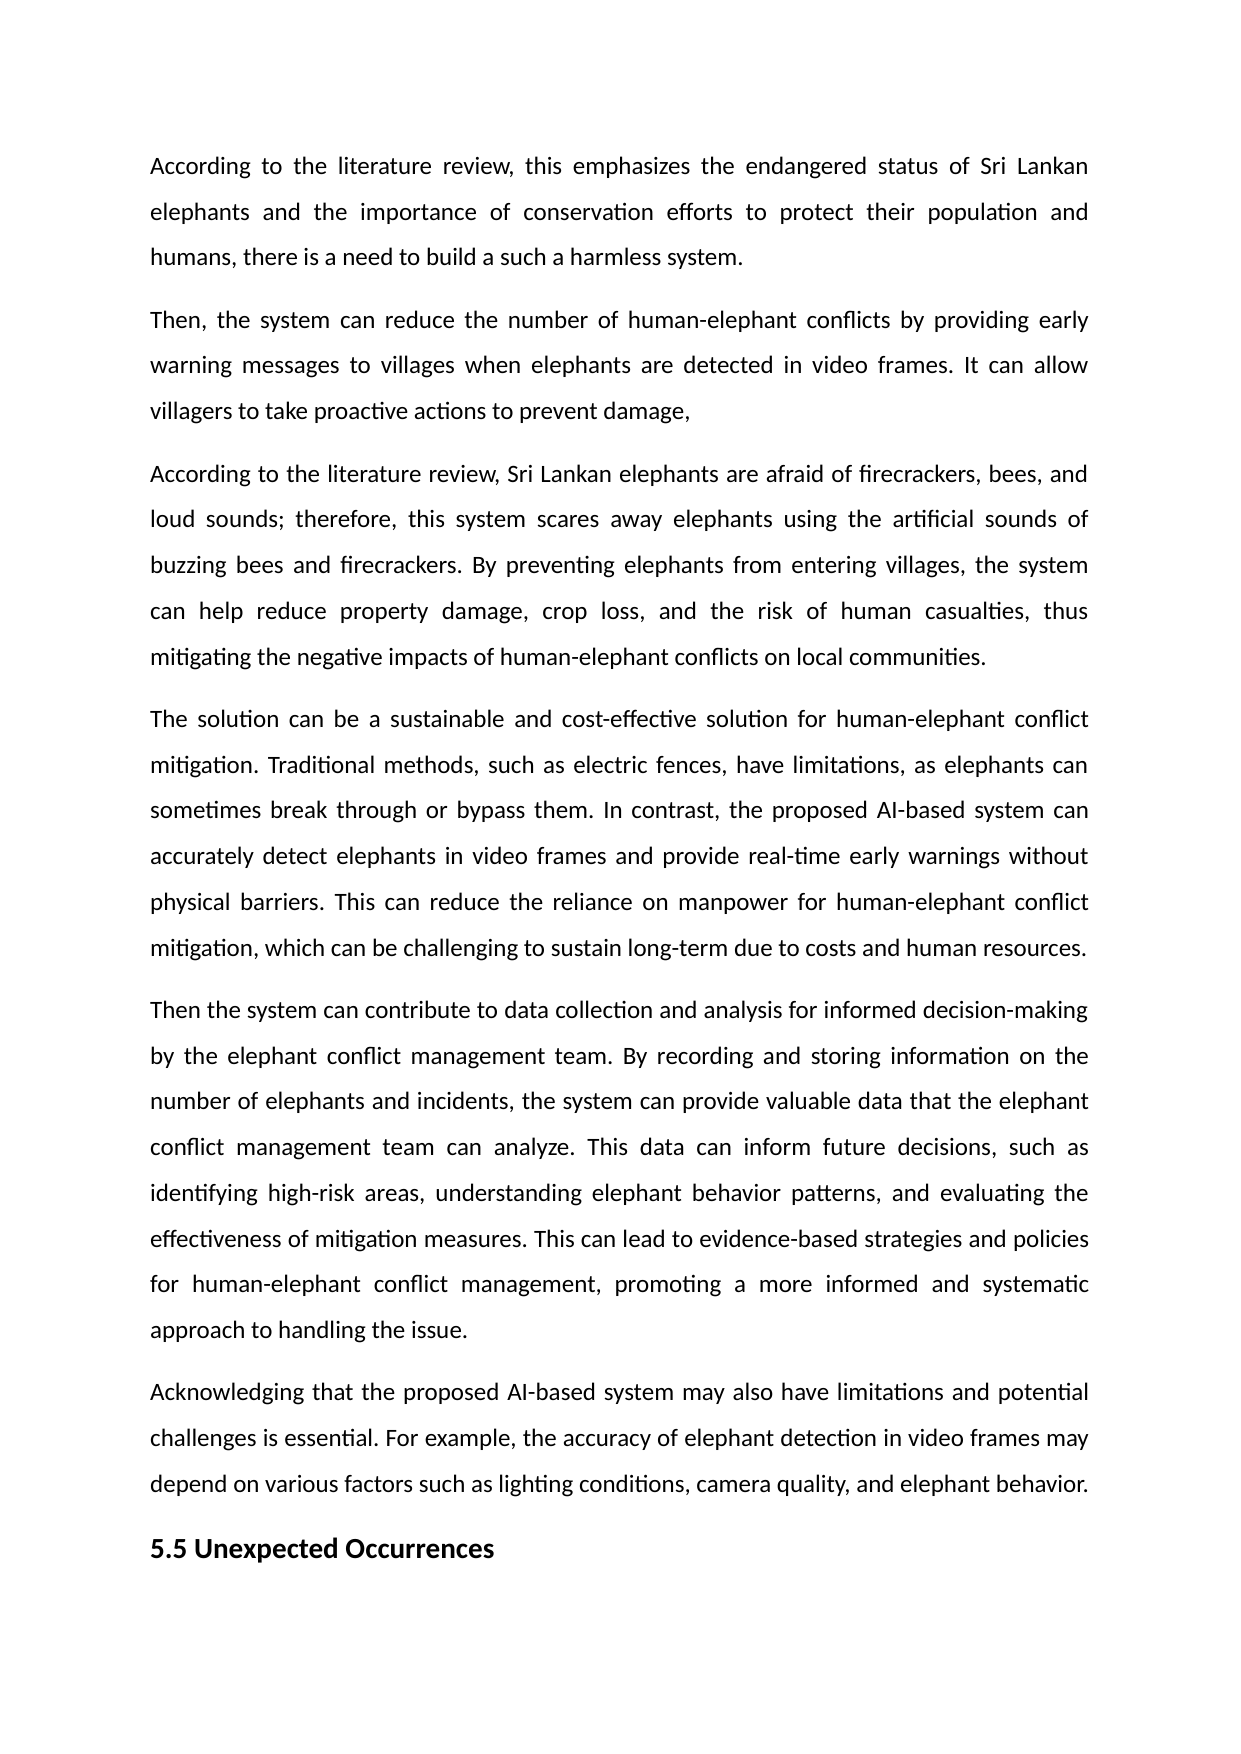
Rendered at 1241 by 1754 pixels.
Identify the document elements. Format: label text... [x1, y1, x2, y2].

subtitle 5.5 Unexpected Occurrences [150, 1530, 1090, 1566]
text Then, the system can reduce the number of human-elephant conflicts by providing early warning messages to villages when elephants are detected in video frames. It can allow villagers to take proactive actions to prevent damage, [150, 304, 1090, 426]
text The solution can be a sustainable and cost-effective solution for human-elephant conflict mitigation. Traditional methods, such as electric fences, have limitations, as elephants can sometimes break through or bypass them. In contrast, the proposed AI-based system can accurately detect elephants in video frames and provide real-time early warnings without physical barriers. This can reduce the reliance on manpower for human-elephant conflict mitigation, which can be challenging to sustain long-term due to costs and human resources. [150, 703, 1090, 962]
text Acknowledging that the proposed AI-based system may also have limitations and potential challenges is essential. For example, the accuracy of elephant detection in video frames may depend on various factors such as lighting conditions, camera quality, and elephant behavior. [150, 1377, 1090, 1498]
text Then the system can contribute to data collection and analysis for informed decision-making by the elephant conflict management team. By recording and storing information on the number of elephants and incidents, the system can provide valuable data that the elephant conflict management team can analyze. This data can inform future decisions, such as identifying high-risk areas, understanding elephant behavior patterns, and evaluating the effectiveness of mitigation measures. This can lead to evidence-based strategies and policies for human-elephant conflict management, promoting a more informed and systematic approach to handling the issue. [150, 994, 1090, 1345]
text According to the literature review, this emphasizes the endangered status of Sri Lankan elephants and the importance of conservation efforts to protect their population and humans, there is a need to build a such a harmless system. [150, 150, 1090, 272]
text According to the literature review, Sri Lankan elephants are afraid of firecrackers, bees, and loud sounds; therefore, this system scares away elephants using the artificial sounds of buzzing bees and firecrackers. By preventing elephants from entering villages, the system can help reduce property damage, crop loss, and the risk of human casualties, thus mitigating the negative impacts of human-elephant conflicts on local communities. [150, 458, 1090, 671]
